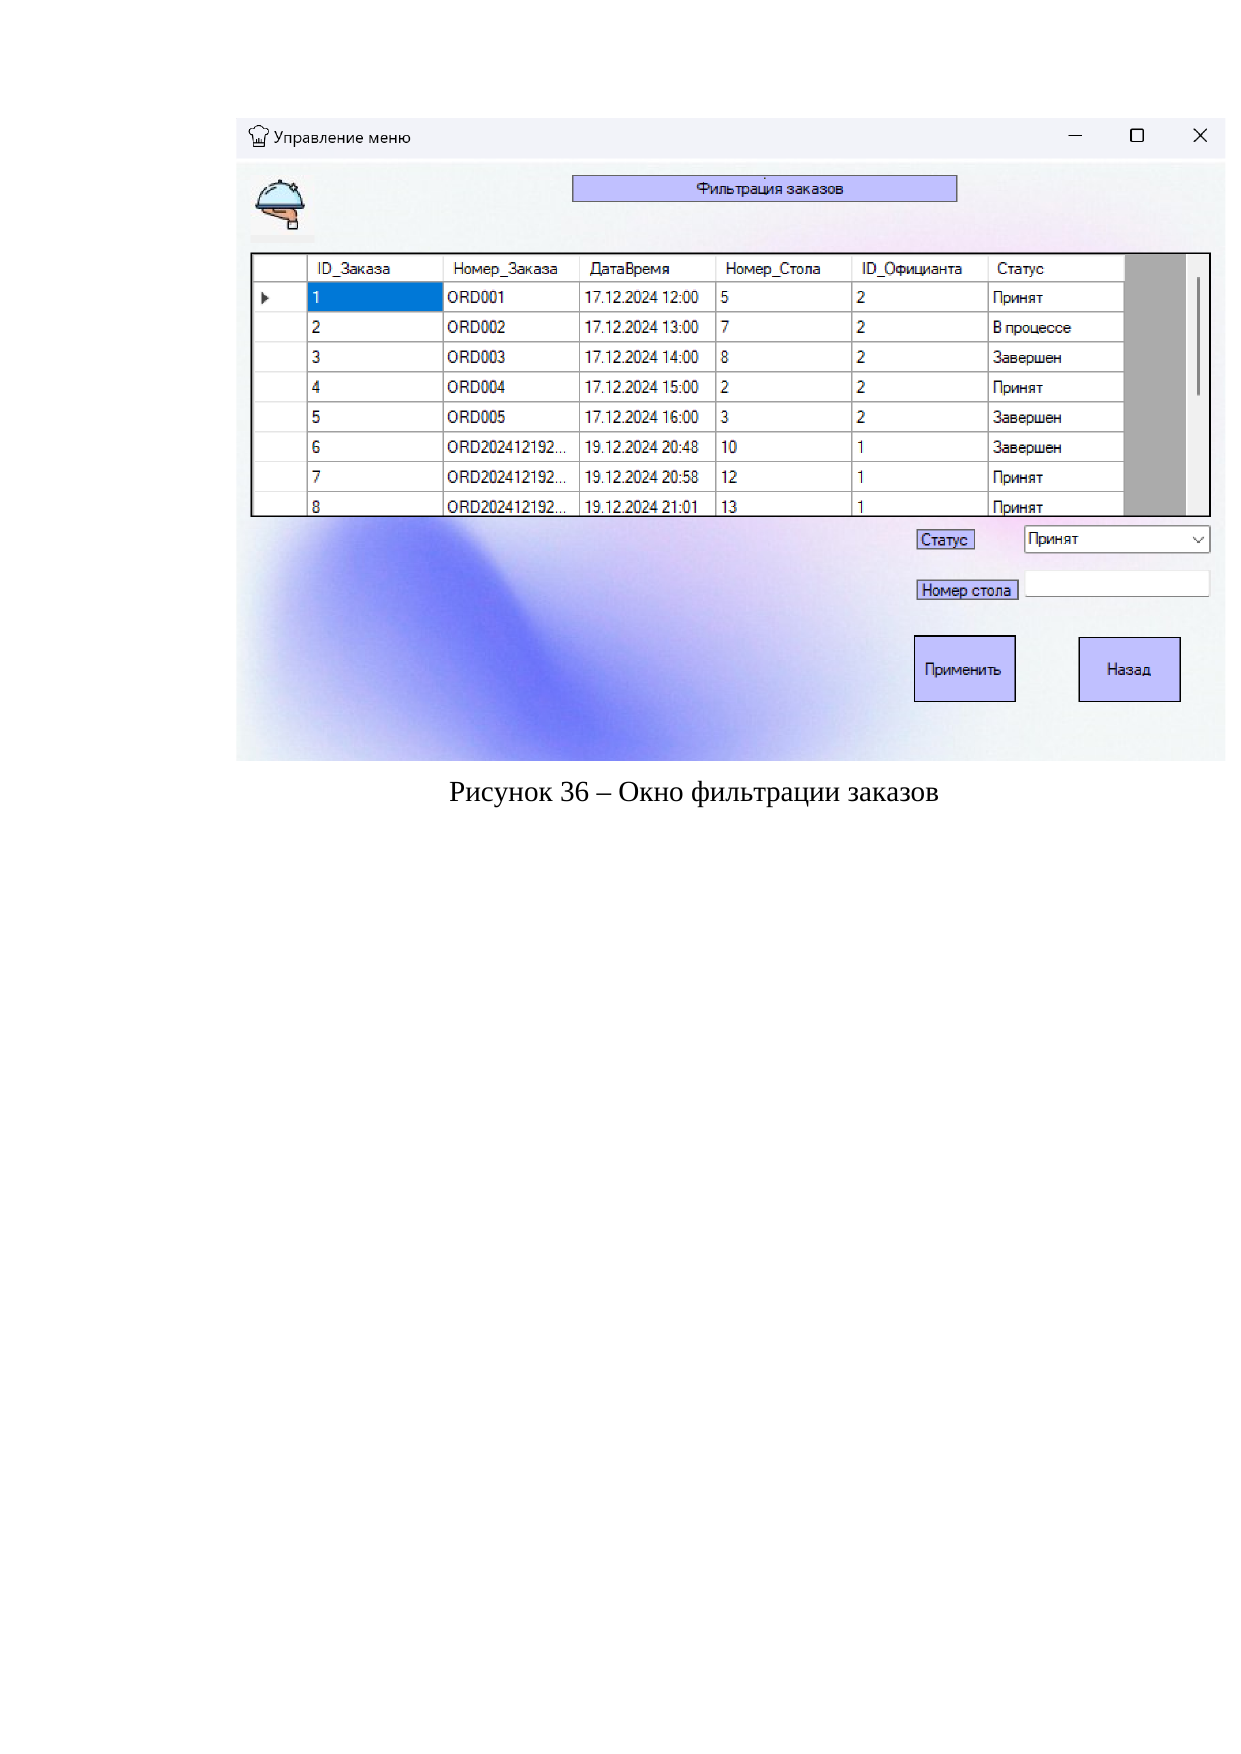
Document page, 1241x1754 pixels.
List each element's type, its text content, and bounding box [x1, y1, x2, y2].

picture [236, 118, 1226, 761]
text Рисунок 36 – Окно фильтрации заказов [162, 774, 1152, 808]
